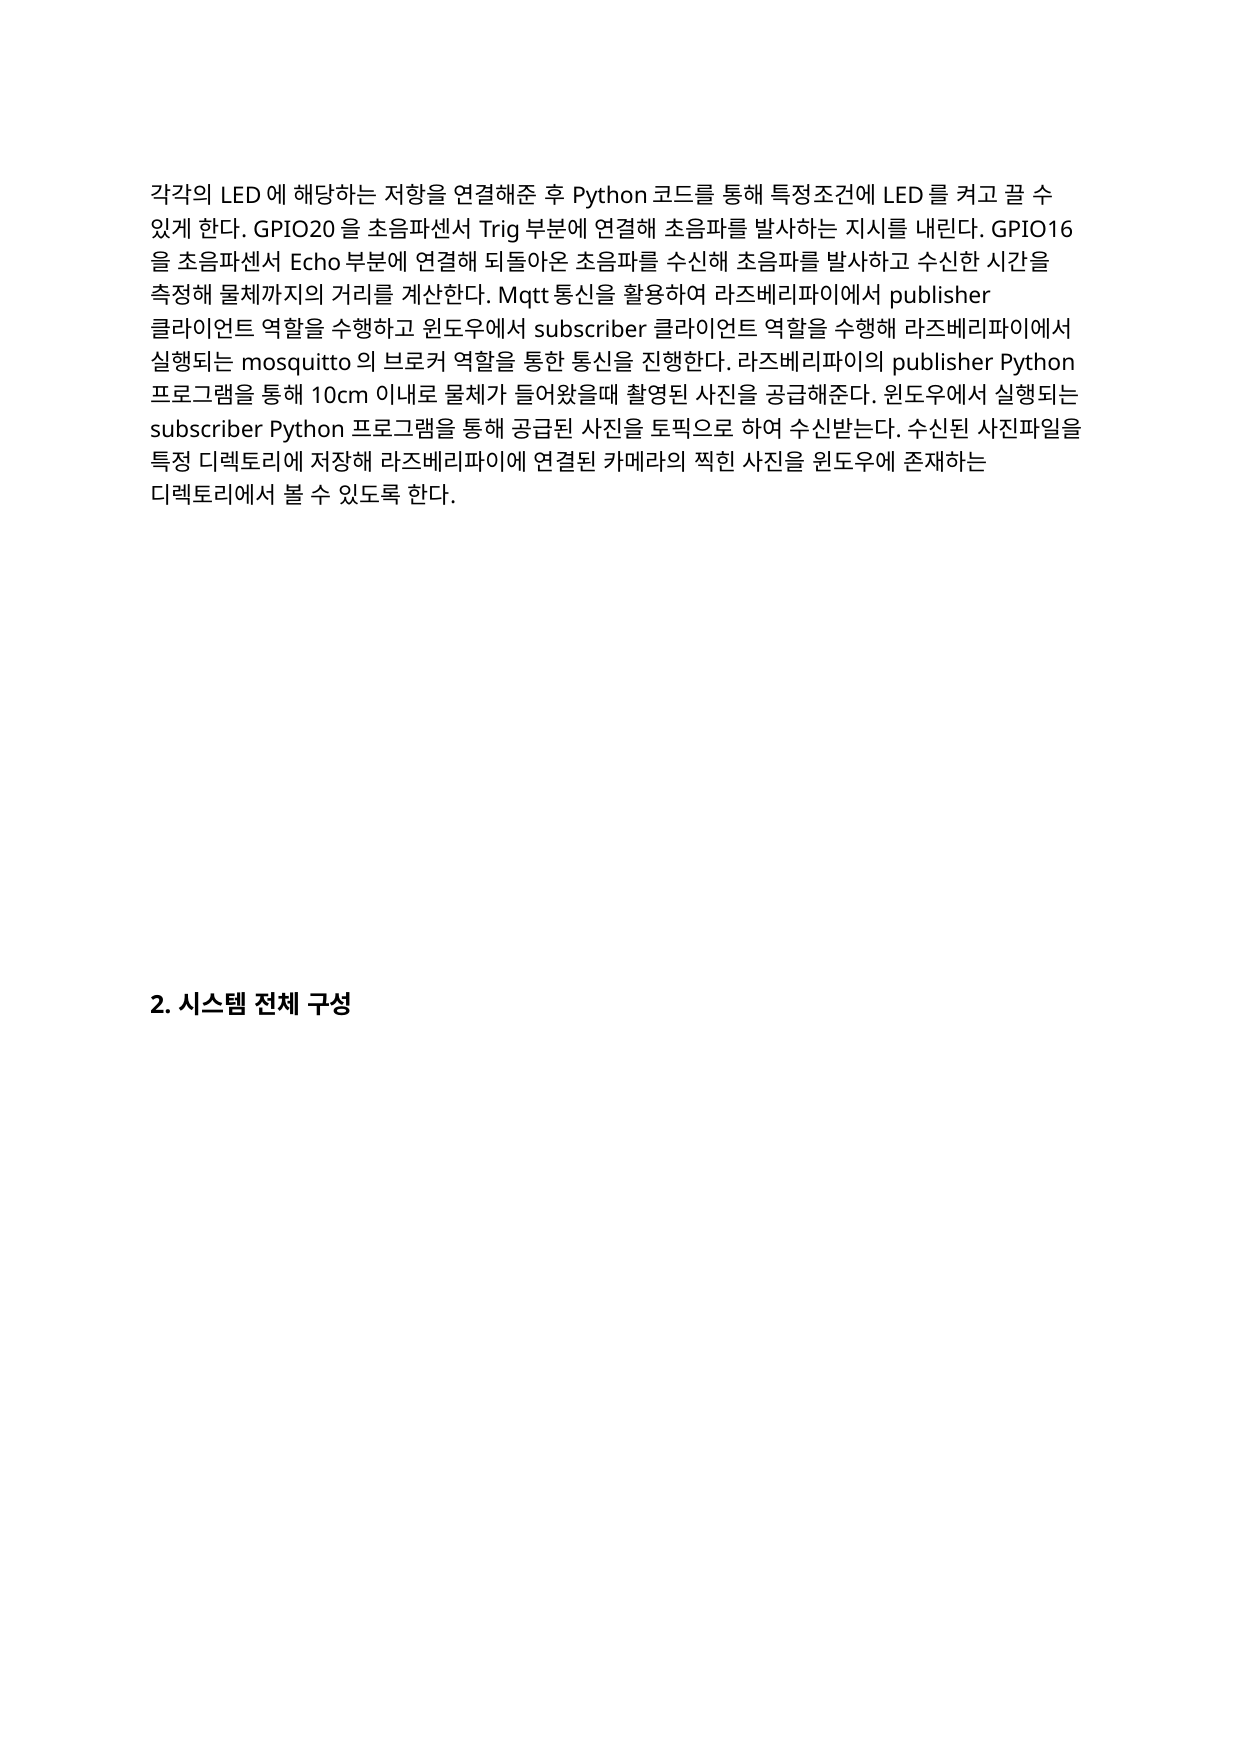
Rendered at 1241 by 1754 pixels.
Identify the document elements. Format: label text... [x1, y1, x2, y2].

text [150, 177, 1090, 510]
text 2. 시스템 전체 구성 [150, 984, 1090, 1021]
